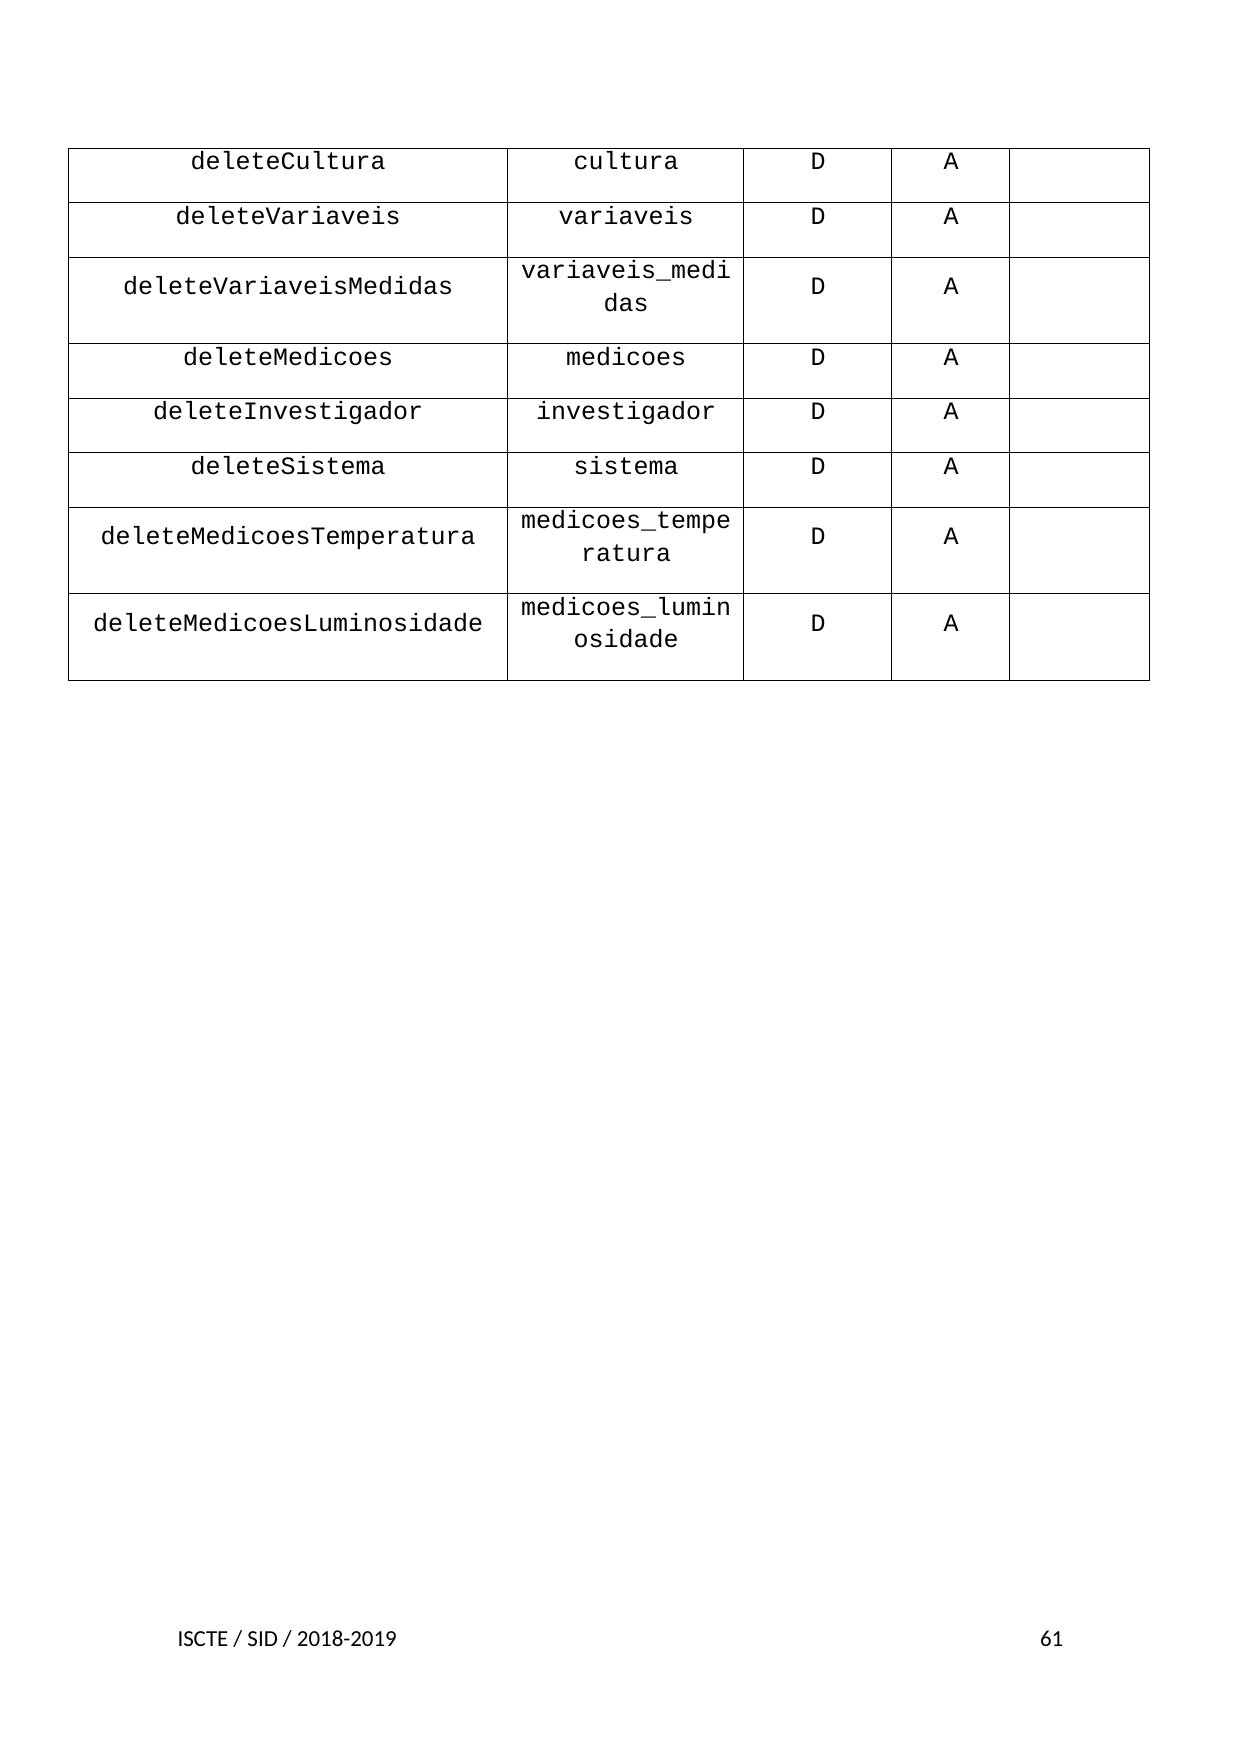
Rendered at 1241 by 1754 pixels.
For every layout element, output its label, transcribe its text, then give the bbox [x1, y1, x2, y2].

table_cell medicoes_luminosidade [508, 594, 743, 680]
table_cell D [744, 344, 891, 398]
table_cell D [744, 594, 891, 680]
table_cell variaveis [508, 203, 743, 257]
table_cell A [892, 399, 1009, 452]
table_cell [1010, 258, 1149, 343]
table_cell [1010, 453, 1149, 507]
table_cell D [744, 508, 891, 593]
table_cell deleteVariaveis [69, 203, 507, 257]
table_cell medicoes_temperatura [508, 508, 743, 593]
table_cell deleteVariaveisMedidas [69, 258, 507, 343]
table_cell [1010, 344, 1149, 398]
table_cell [1010, 508, 1149, 593]
table_cell D [744, 203, 891, 257]
table_cell variaveis_medidas [508, 258, 743, 343]
table_cell deleteMedicoesTemperatura [69, 508, 507, 593]
table_cell sistema [508, 453, 743, 507]
table_cell [1010, 594, 1149, 680]
table_cell A [892, 258, 1009, 343]
table_cell A [892, 203, 1009, 257]
table_cell cultura [508, 149, 743, 202]
table_cell deleteSistema [69, 453, 507, 507]
table_cell [1010, 203, 1149, 257]
table_cell [1010, 399, 1149, 452]
table_cell [1010, 149, 1149, 202]
table_cell medicoes [508, 344, 743, 398]
table_cell deleteCultura [69, 149, 507, 202]
table_cell deleteInvestigador [69, 399, 507, 452]
table_cell D [744, 399, 891, 452]
table_cell deleteMedicoes [69, 344, 507, 398]
table_cell deleteMedicoesLuminosidade [69, 594, 507, 680]
table_cell D [744, 453, 891, 507]
table_cell A [892, 344, 1009, 398]
table_cell D [744, 258, 891, 343]
table_cell A [892, 149, 1009, 202]
table_cell D [744, 149, 891, 202]
table_cell investigador [508, 399, 743, 452]
table_cell A [892, 594, 1009, 680]
table_cell A [892, 508, 1009, 593]
table_cell A [892, 453, 1009, 507]
